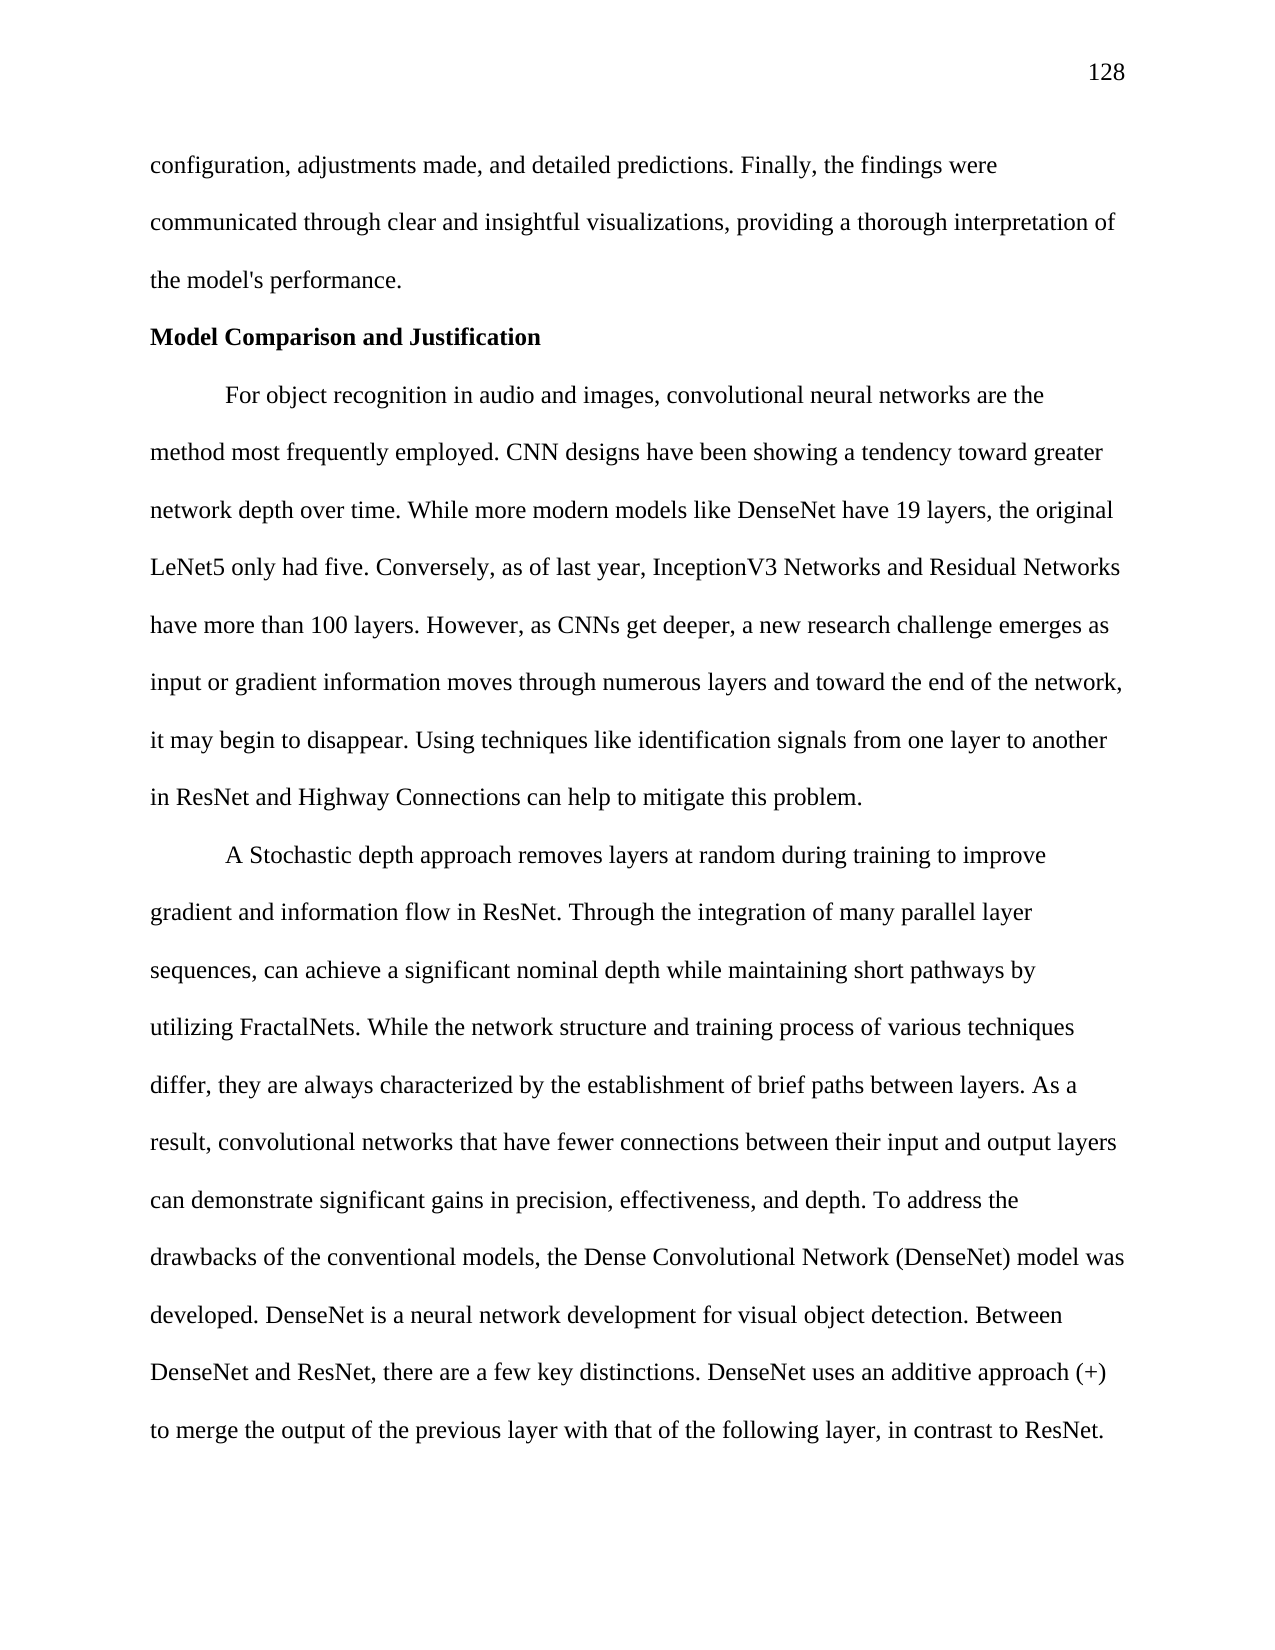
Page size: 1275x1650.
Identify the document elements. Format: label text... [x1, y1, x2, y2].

text A Stochastic depth approach removes layers at random during training to improve gradient and information flow in ResNet. Through the integration of many parallel layer sequences, can achieve a significant nominal depth while maintaining short pathways by utilizing FractalNets. While the network structure and training process of various techniques differ, they are always characterized by the establishment of brief paths between layers. As a result, convolutional networks that have fewer connections between their input and output layers can demonstrate significant gains in precision, effectiveness, and depth. To address the drawbacks of the conventional models, the Dense Convolutional Network (DenseNet) model was developed. DenseNet is a neural network development for visual object detection. Between DenseNet and ResNet, there are a few key distinctions. DenseNet uses an additive approach (+) to merge the output of the previous layer with that of the following layer, in contrast to ResNet. [150, 840, 1125, 1444]
text For object recognition in audio and images, convolutional neural networks are the method most frequently employed. CNN designs have been showing a tendency toward greater network depth over time. While more modern models like DenseNet have 19 layers, the original LeNet5 only had five. Conversely, as of last year, InceptionV3 Networks and Residual Networks have more than 100 layers. However, as CNNs get deeper, a new research challenge emerges as input or gradient information moves through numerous layers and toward the end of the network, it may begin to disappear. Using techniques like identification signals from one layer to another in ResNet and Highway Connections can help to mitigate this problem. [150, 380, 1125, 811]
subtitle Model Comparison and Justification [150, 322, 1125, 351]
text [150, 150, 1125, 294]
